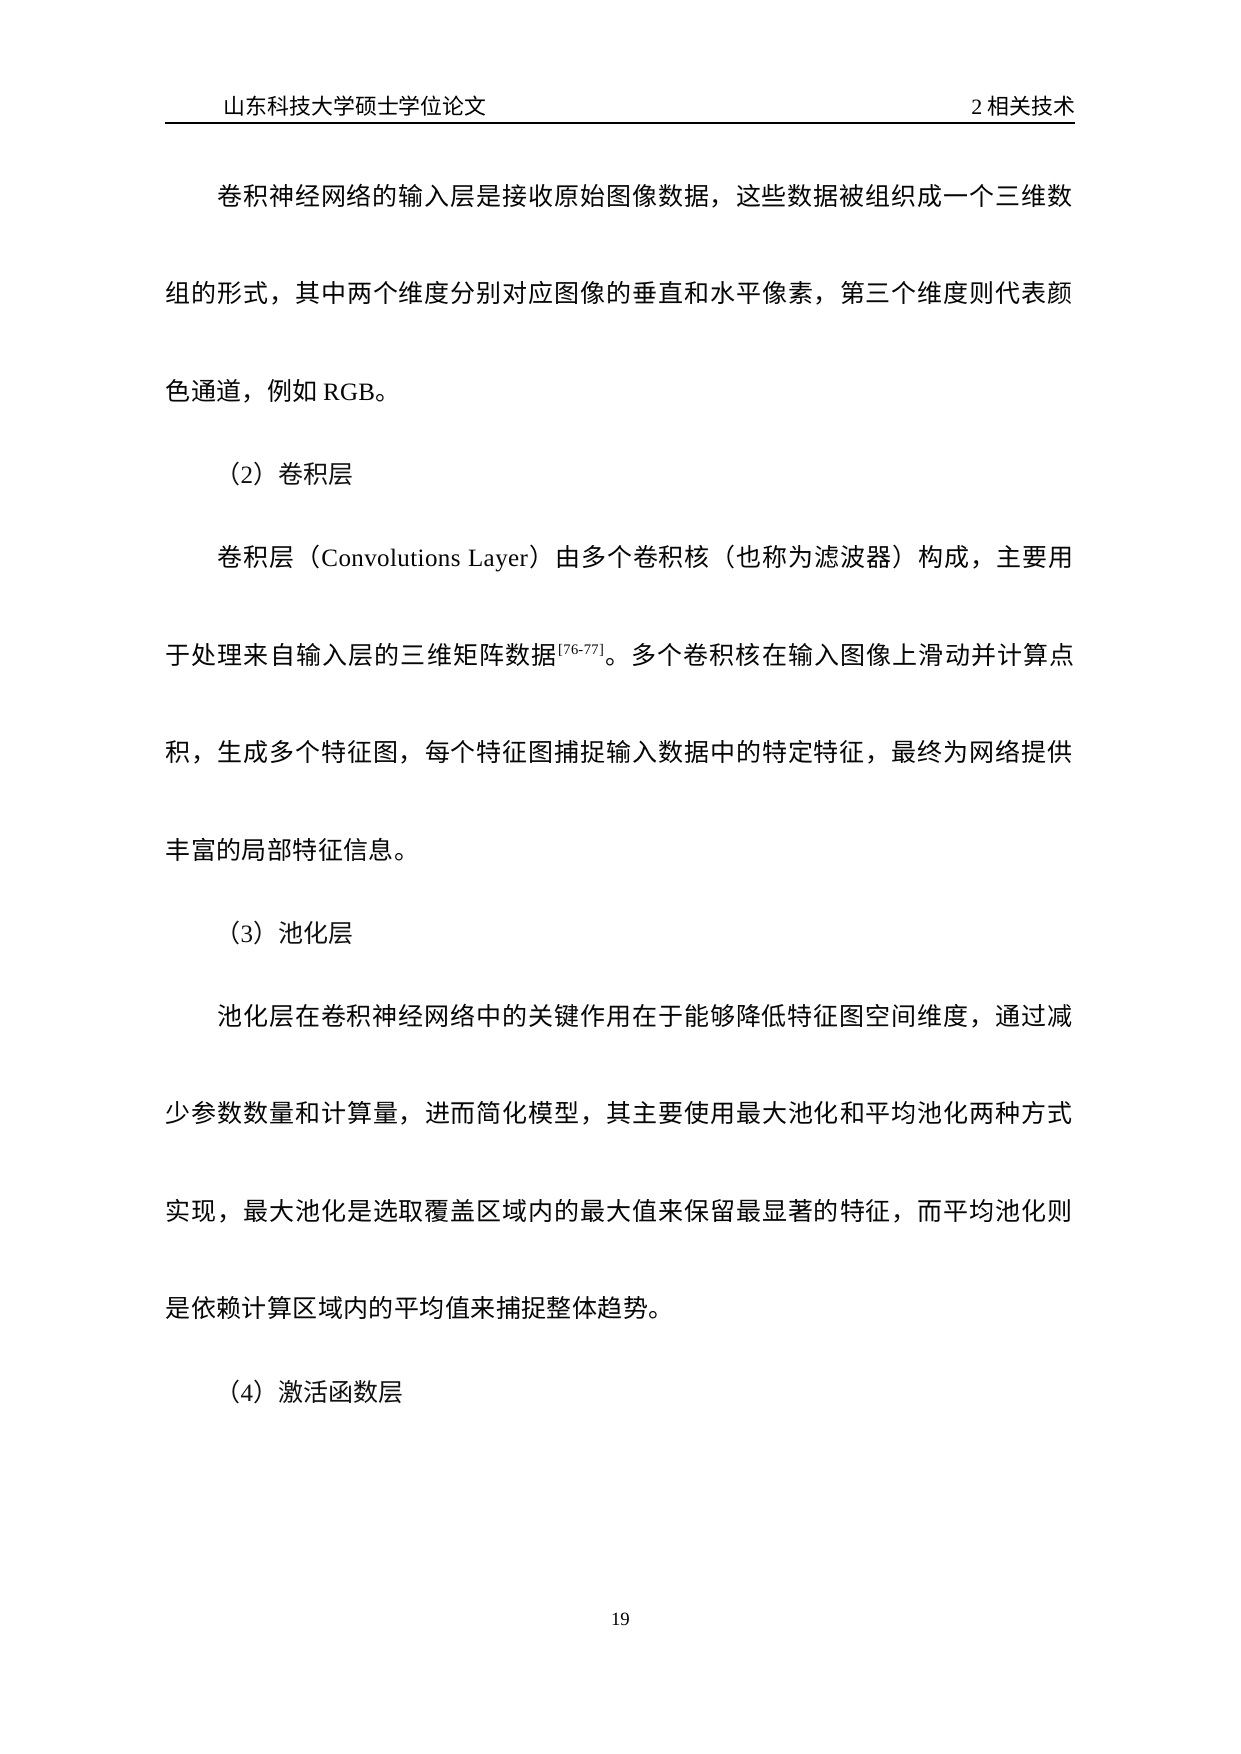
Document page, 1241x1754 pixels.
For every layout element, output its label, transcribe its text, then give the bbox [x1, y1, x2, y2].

text （2）卷积层 [165, 440, 1075, 505]
text 卷积层（Convolutions Layer）由多个卷积核（也称为滤波器）构成，主要用于处理来自输入层的三维矩阵数据[76-77]。多个卷积核在输入图像上滑动并计算点积，生成多个特征图，每个特征图捕捉输入数据中的特定特征，最终为网络提供丰富的局部特征信息。 [165, 523, 1075, 881]
text 卷积神经网络的输入层是接收原始图像数据，这些数据被组织成一个三维数组的形式，其中两个维度分别对应图像的垂直和水平像素，第三个维度则代表颜色通道，例如RGB。 [165, 162, 1075, 422]
text （3）池化层 [165, 899, 1075, 964]
text （4）激活函数层 [165, 1358, 1075, 1423]
text 池化层在卷积神经网络中的关键作用在于能够降低特征图空间维度，通过减少参数数量和计算量，进而简化模型，其主要使用最大池化和平均池化两种方式实现，最大池化是选取覆盖区域内的最大值来保留最显著的特征，而平均池化则是依赖计算区域内的平均值来捕捉整体趋势。 [165, 982, 1075, 1339]
